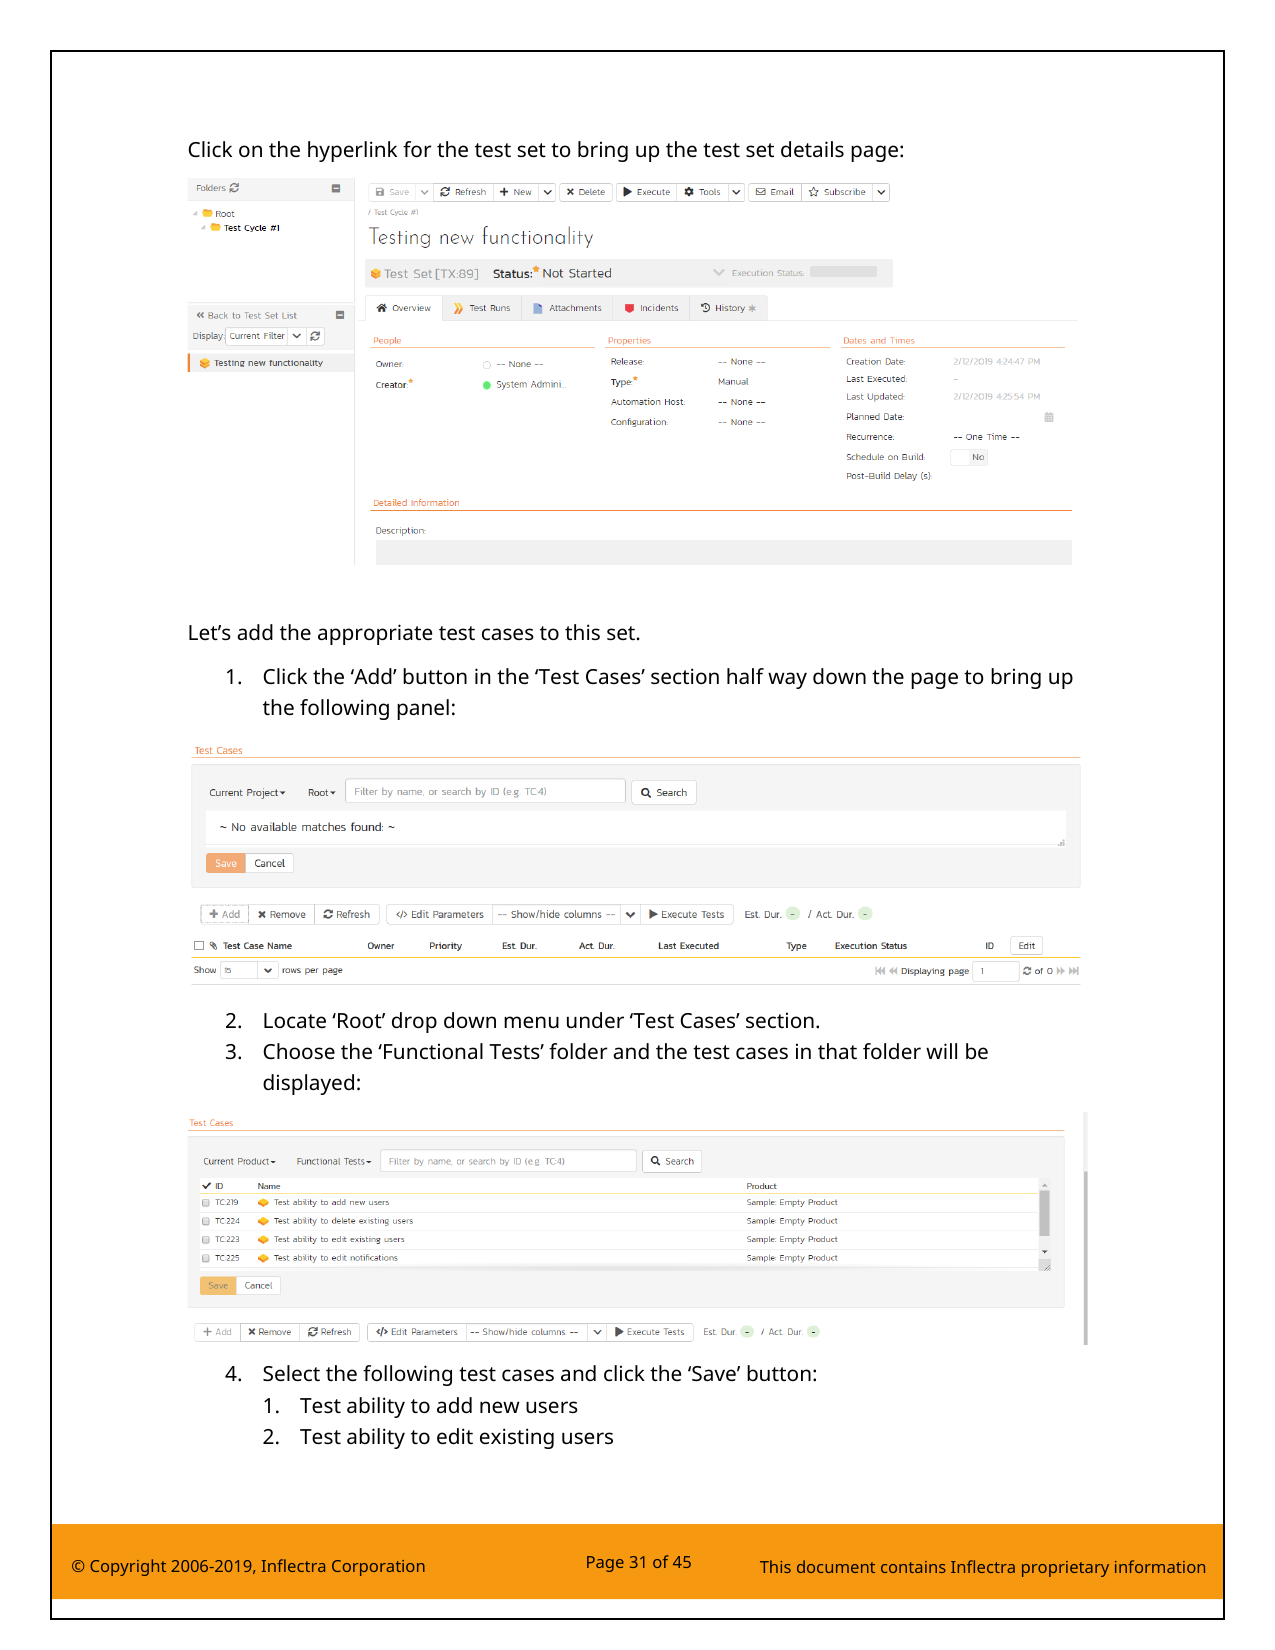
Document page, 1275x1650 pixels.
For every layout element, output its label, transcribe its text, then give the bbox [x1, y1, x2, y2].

list Click the ‘Add’ button in the ‘Test Cases’ section half way down the page to bring up the following panel: [225, 662, 1087, 722]
text Click on the hyperlink for the test set to bring up the test set details page: [187, 135, 1087, 163]
list Select the following test cases and click the ‘Save’ button: [225, 1359, 1087, 1388]
list Locate ‘Root’ drop down menu under ‘Test Cases’ section. [225, 1006, 1087, 1034]
list Test ability to edit existing users [262, 1422, 1087, 1451]
picture [187, 1112, 1088, 1345]
text Let’s add the appropriate test cases to this set. [187, 618, 1087, 647]
list Test ability to add new users [262, 1391, 1087, 1419]
picture [187, 178, 1088, 565]
picture [187, 737, 1088, 991]
list Choose the ‘Functional Tests’ folder and the test cases in that folder will be displayed: [225, 1037, 1087, 1097]
